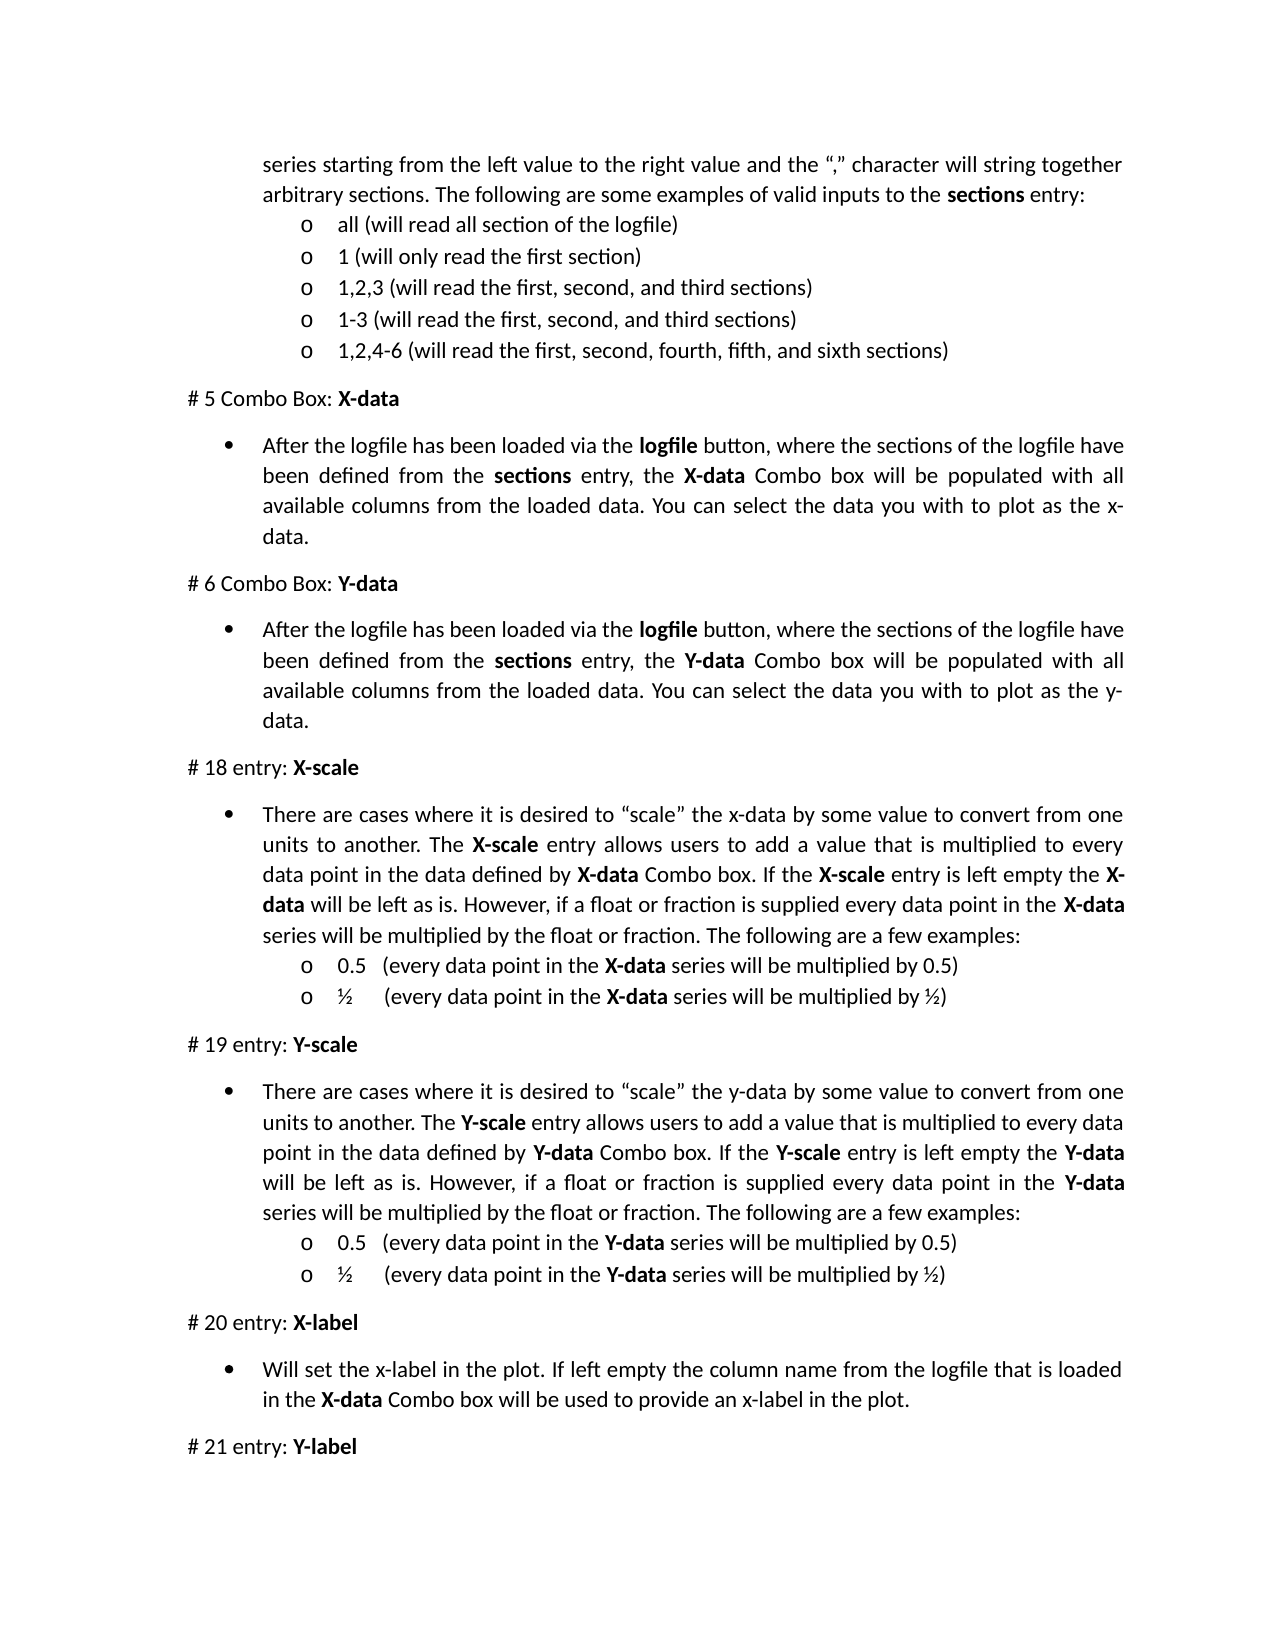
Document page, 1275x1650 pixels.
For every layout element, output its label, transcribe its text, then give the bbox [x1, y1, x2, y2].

list After the logfile has been loaded via the logfile button, where the sections of the logfile have been defined from the sections entry, the Y-data Combo box will be populated with all available columns from the loaded data. You can select the data you with to plot as the y-data. [225, 616, 1125, 734]
list 1,2,3 (will read the first, second, and third sections) [300, 273, 1125, 302]
list all (will read all section of the logfile) [300, 210, 1125, 239]
text # 21 entry: Y-label [187, 1432, 1125, 1460]
list ½ (every data point in the Y-data series will be multiplied by ½) [300, 1260, 1125, 1289]
list There are cases where it is desired to “scale” the y-data by some value to convert from one units to another. The Y-scale entry allows users to add a value that is multiplied to every data point in the data defined by Y-data Combo box. If the Y-scale entry is left empty the Y-data will be left as is. However, if a float or fraction is supplied every data point in the Y-data series will be multiplied by the float or fraction. The following are a few examples: [225, 1077, 1125, 1226]
text # 19 entry: Y-scale [187, 1031, 1125, 1059]
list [225, 150, 1125, 208]
list ½ (every data point in the X-data series will be multiplied by ½) [300, 982, 1125, 1012]
text # 20 entry: X-label [187, 1308, 1125, 1336]
list 1-3 (will read the first, second, and third sections) [300, 305, 1125, 334]
list 0.5 (every data point in the X-data series will be multiplied by 0.5) [300, 951, 1125, 980]
text # 6 Combo Box: Y-data [187, 569, 1125, 597]
list There are cases where it is desired to “scale” the x-data by some value to convert from one units to another. The X-scale entry allows users to add a value that is multiplied to every data point in the data defined by X-data Combo box. If the X-scale entry is left empty the X-data will be left as is. However, if a float or fraction is supplied every data point in the X-data series will be multiplied by the float or fraction. The following are a few examples: [225, 800, 1125, 949]
text # 5 Combo Box: X-data [187, 384, 1125, 412]
list Will set the x-label in the plot. If left empty the column name from the logfile that is loaded in the X-data Combo box will be used to provide an x-label in the plot. [225, 1355, 1125, 1413]
list 0.5 (every data point in the Y-data series will be multiplied by 0.5) [300, 1228, 1125, 1258]
list 1 (will only read the first section) [300, 242, 1125, 271]
list After the logfile has been loaded via the logfile button, where the sections of the logfile have been defined from the sections entry, the X-data Combo box will be populated with all available columns from the loaded data. You can select the data you with to plot as the x-data. [225, 431, 1125, 550]
text # 18 entry: X-scale [187, 753, 1125, 781]
list 1,2,4-6 (will read the first, second, fourth, fifth, and sixth sections) [300, 336, 1125, 365]
